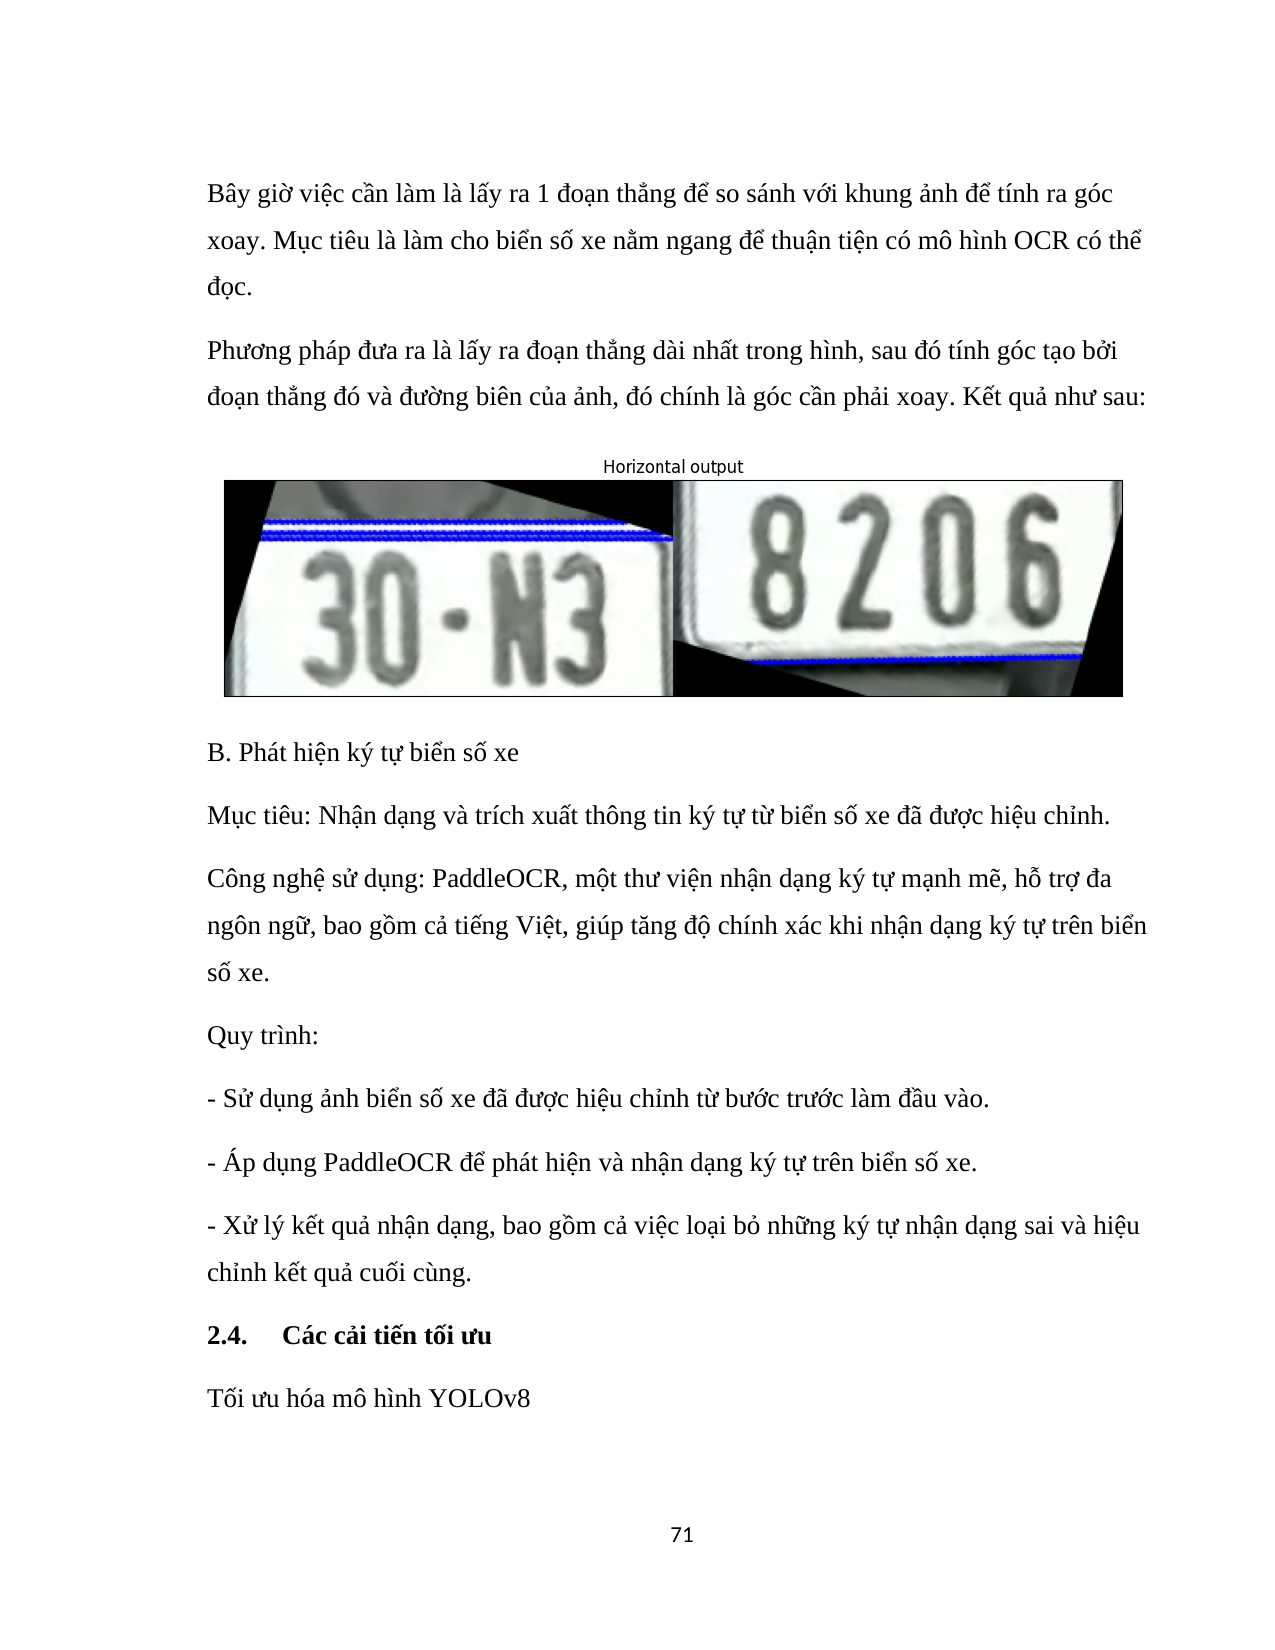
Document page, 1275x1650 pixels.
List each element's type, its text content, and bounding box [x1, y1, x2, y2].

text - Sử dụng ảnh biển số xe đã được hiệu chỉnh từ bước trước làm đầu vào. [207, 1083, 1157, 1114]
text B. Phát hiện ký tự biển số xe [207, 736, 1157, 767]
text Quy trình: [207, 1019, 1157, 1050]
text Mục tiêu: Nhận dạng và trích xuất thông tin ký tự từ biển số xe đã được hiệu chỉnh. [207, 799, 1157, 830]
text Phương pháp đưa ra là lấy ra đoạn thẳng dài nhất trong hình, sau đó tính góc tạo bởi đoạn thẳng đó và đường biên của ảnh, đó chính là góc cần phải xoay. Kết quả như sau: [207, 334, 1157, 412]
picture [206, 443, 1144, 706]
list Các cải tiến tối ưu [207, 1319, 1157, 1350]
text Tối ưu hóa mô hình YOLOv8 [207, 1383, 1157, 1414]
text - Xử lý kết quả nhận dạng, bao gồm cả việc loại bỏ những ký tự nhận dạng sai và hiệu chỉnh kết quả cuối cùng. [207, 1209, 1157, 1287]
text Công nghệ sử dụng: PaddleOCR, một thư viện nhận dạng ký tự mạnh mẽ, hỗ trợ đa ngôn ngữ, bao gồm cả tiếng Việt, giúp tăng độ chính xác khi nhận dạng ký tự trên biển số xe. [207, 863, 1157, 987]
text Bây giờ việc cần làm là lấy ra 1 đoạn thẳng để so sánh với khung ảnh để tính ra góc xoay. Mục tiêu là làm cho biển số xe nằm ngang để thuận tiện có mô hình OCR có thể đọc. [207, 177, 1157, 302]
text - Áp dụng PaddleOCR để phát hiện và nhận dạng ký tự trên biển số xe. [207, 1146, 1157, 1177]
